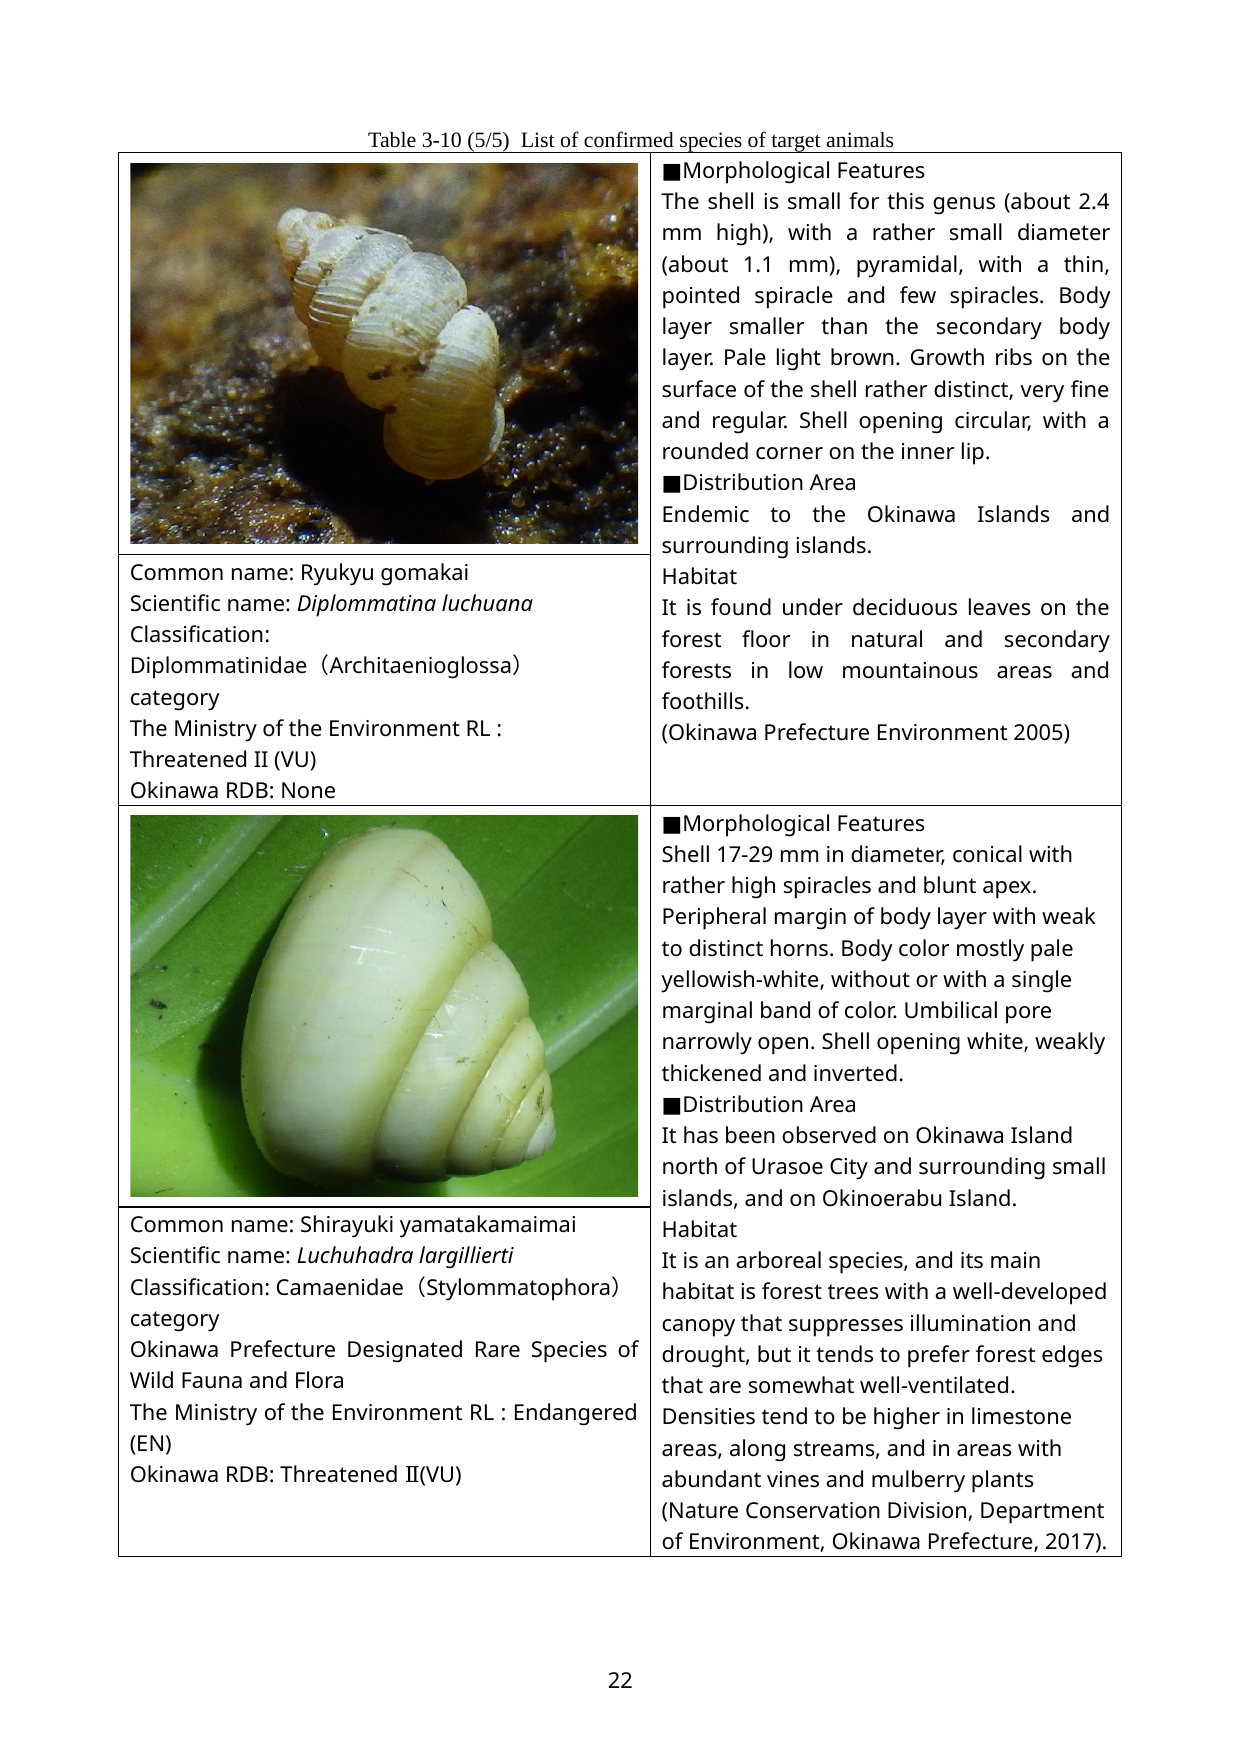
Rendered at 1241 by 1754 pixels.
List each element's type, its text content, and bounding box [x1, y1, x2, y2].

table_cell [119, 806, 650, 1206]
table_header [119, 153, 650, 554]
picture [130, 163, 639, 544]
picture [130, 815, 639, 1197]
table_header ■Morphological Features The shell is small for this genus (about 2.4 mm high), with a rather small diameter (about 1.1 mm), pyramidal, with a thin, pointed spiracle and few spiracles. Body layer smaller than the secondary body layer. Pale light brown. Growth ribs on the surface of the shell rather distinct, very fine and regular. Shell opening circular, with a rounded corner on the inner lip. ■Distribution Area Endemic to the Okinawa Islands and surrounding islands. Habitat It is found under deciduous leaves on the forest floor in natural and secondary forests in low mountainous areas and foothills. (Okinawa Prefecture Environment 2005) [651, 153, 1121, 805]
table_cell Common name: Ryukyu gomakai Scientific name: Diplommatina luchuana Classification: Diplommatinidae（Architaenioglossa） category The Ministry of the Environment RL : Threatened II (VU) Okinawa RDB: None [119, 555, 650, 805]
table_cell Common name: Shirayuki yamatakamaimai Scientific name: Luchuhadra largillierti Classification: Camaenidae（Stylommatophora） category Okinawa Prefecture Designated Rare Species of Wild Fauna and Flora The Ministry of the Environment RL : Endangered (EN) Okinawa RDB: Threatened Ⅱ(VU) [119, 1208, 650, 1556]
table_cell ■Morphological Features Shell 17-29 mm in diameter, conical with rather high spiracles and blunt apex. Peripheral margin of body layer with weak to distinct horns. Body color mostly pale yellowish-white, without or with a single marginal band of color. Umbilical pore narrowly open. Shell opening white, weakly thickened and inverted. ■Distribution Area It has been observed on Okinawa Island north of Urasoe City and surrounding small islands, and on Okinoerabu Island. Habitat It is an arboreal species, and its main habitat is forest trees with a well-developed canopy that suppresses illumination and drought, but it tends to prefer forest edges that are somewhat well-ventilated. Densities tend to be higher in limestone areas, along streams, and in areas with abundant vines and mulberry plants (Nature Conservation Division, Department of Environment, Okinawa Prefecture, 2017). [651, 806, 1121, 1556]
